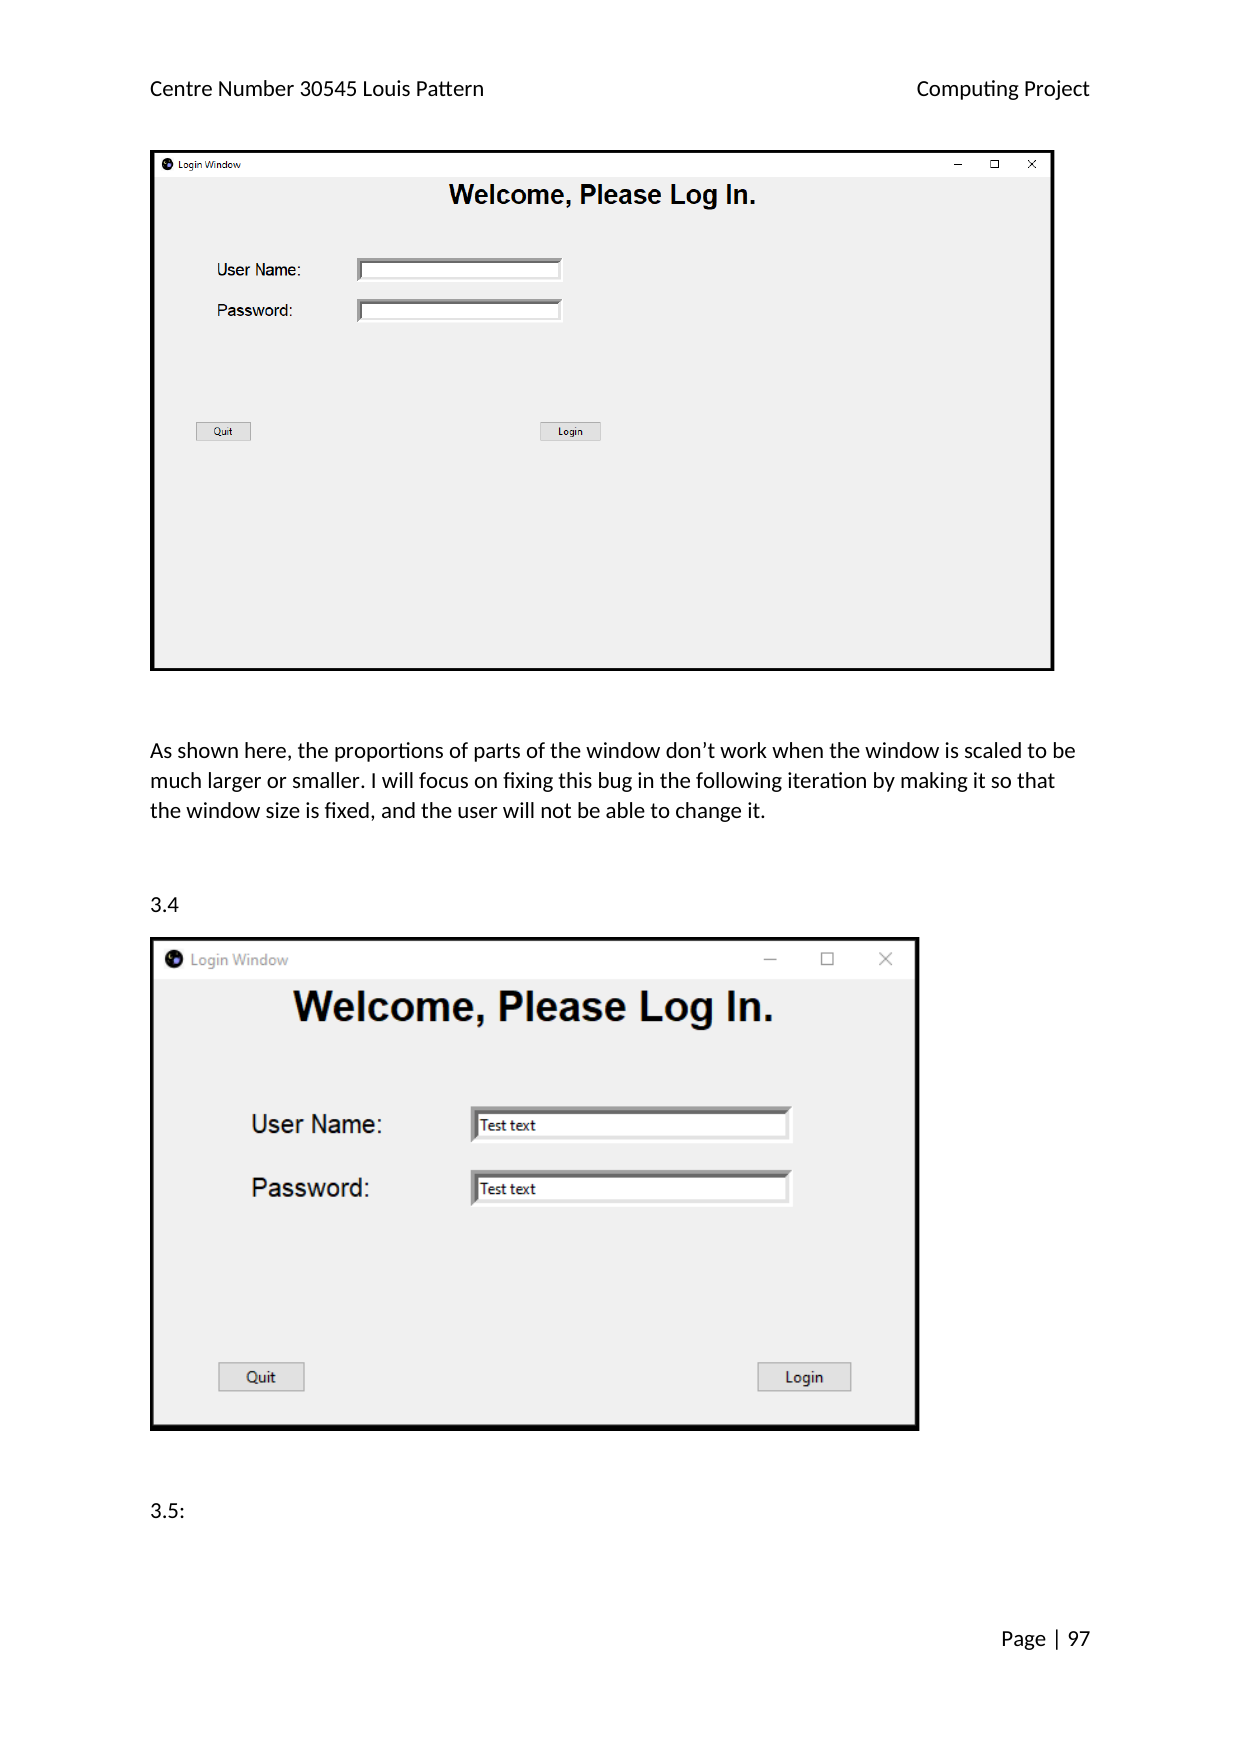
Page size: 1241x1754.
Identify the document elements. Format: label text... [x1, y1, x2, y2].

picture [150, 150, 1055, 671]
text As shown here, the proportions of parts of the window don’t work when the window is scaled to be much larger or smaller. I will focus on fixing this bug in the following iteration by making it so that the window size is fixed, and the user will not be able to change it. [150, 736, 1090, 824]
text 3.5: [150, 1496, 1090, 1524]
picture [150, 937, 920, 1431]
text 3.4 [150, 890, 1090, 918]
